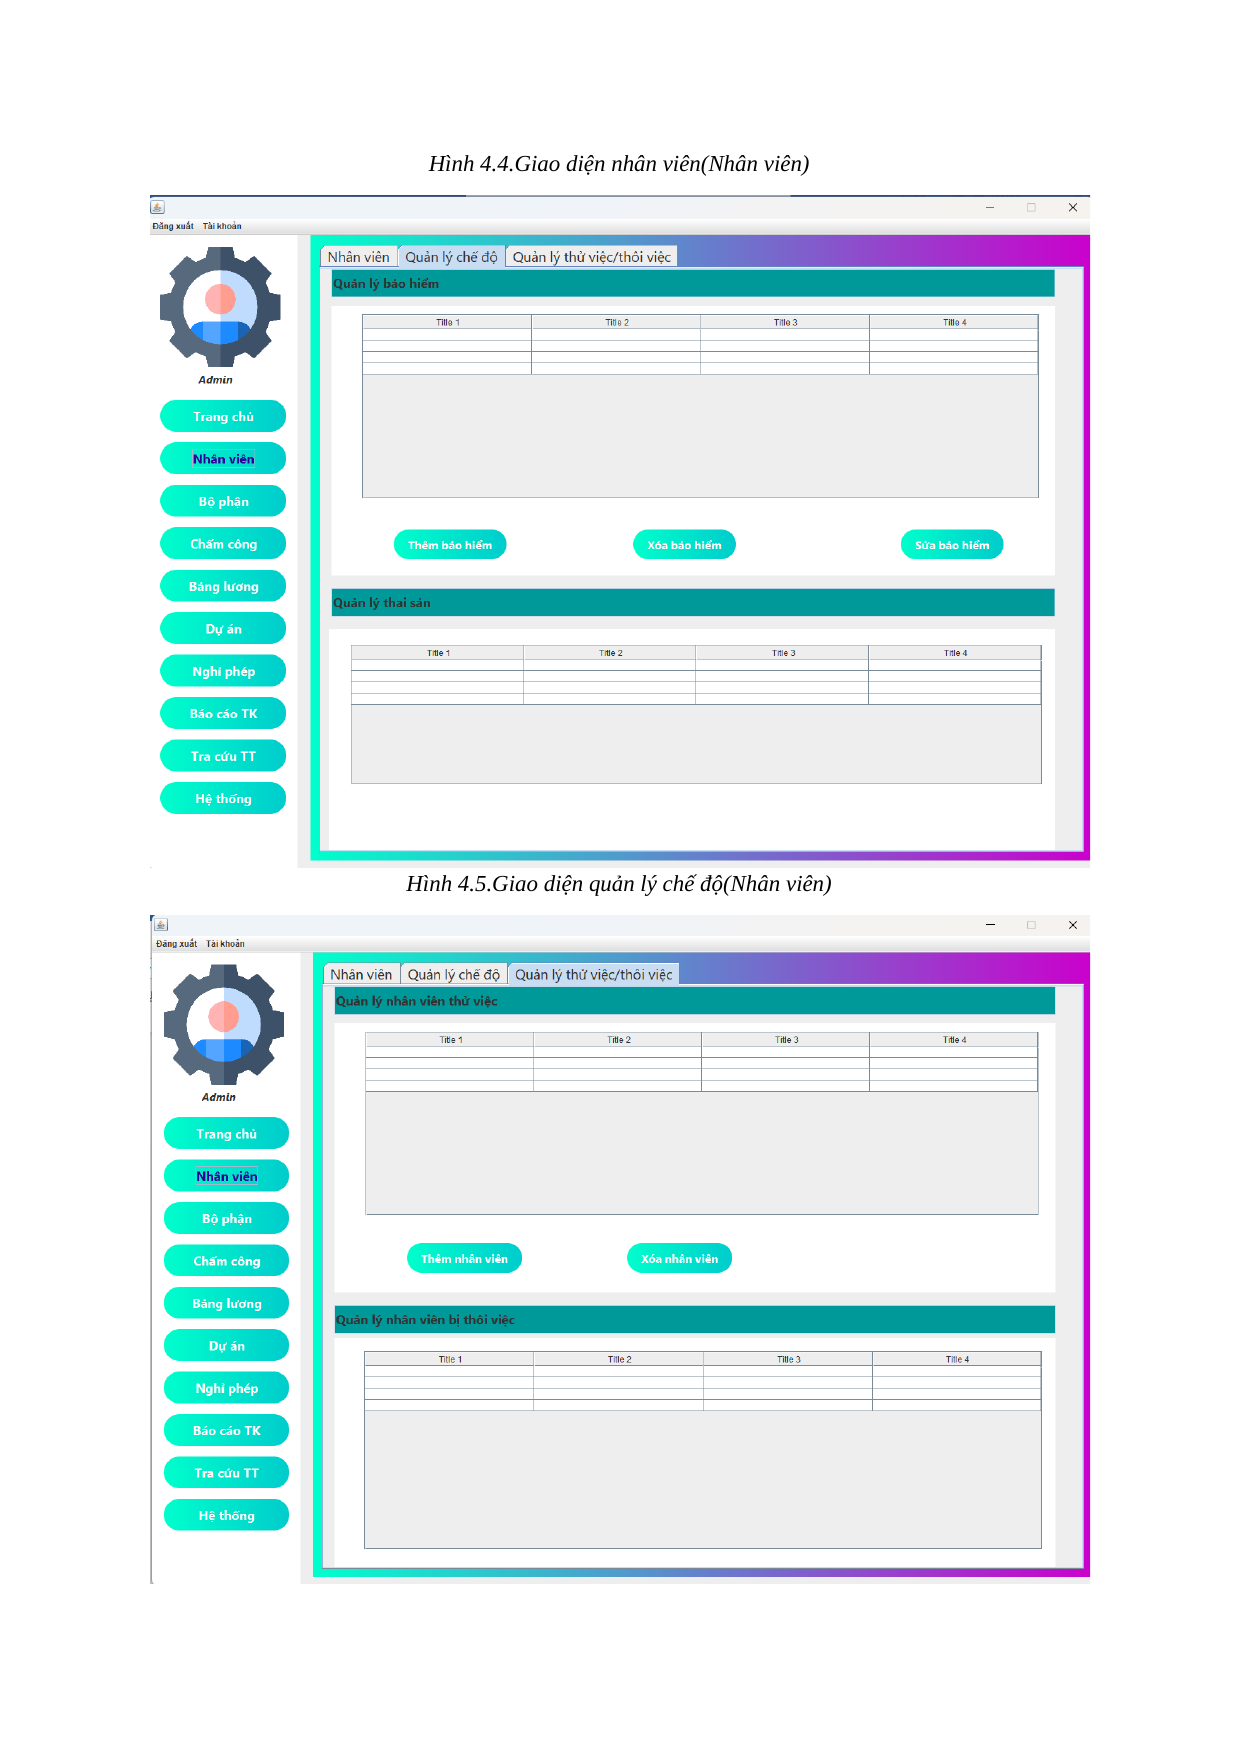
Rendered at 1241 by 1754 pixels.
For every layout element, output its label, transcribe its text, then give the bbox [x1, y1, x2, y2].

text Hình 4.4.Giao diện nhân viên(Nhân viên) [150, 150, 1090, 176]
picture [150, 195, 1091, 868]
picture [150, 915, 1091, 1584]
text Hình 4.5.Giao diện quản lý chế độ(Nhân viên) [150, 868, 1090, 896]
